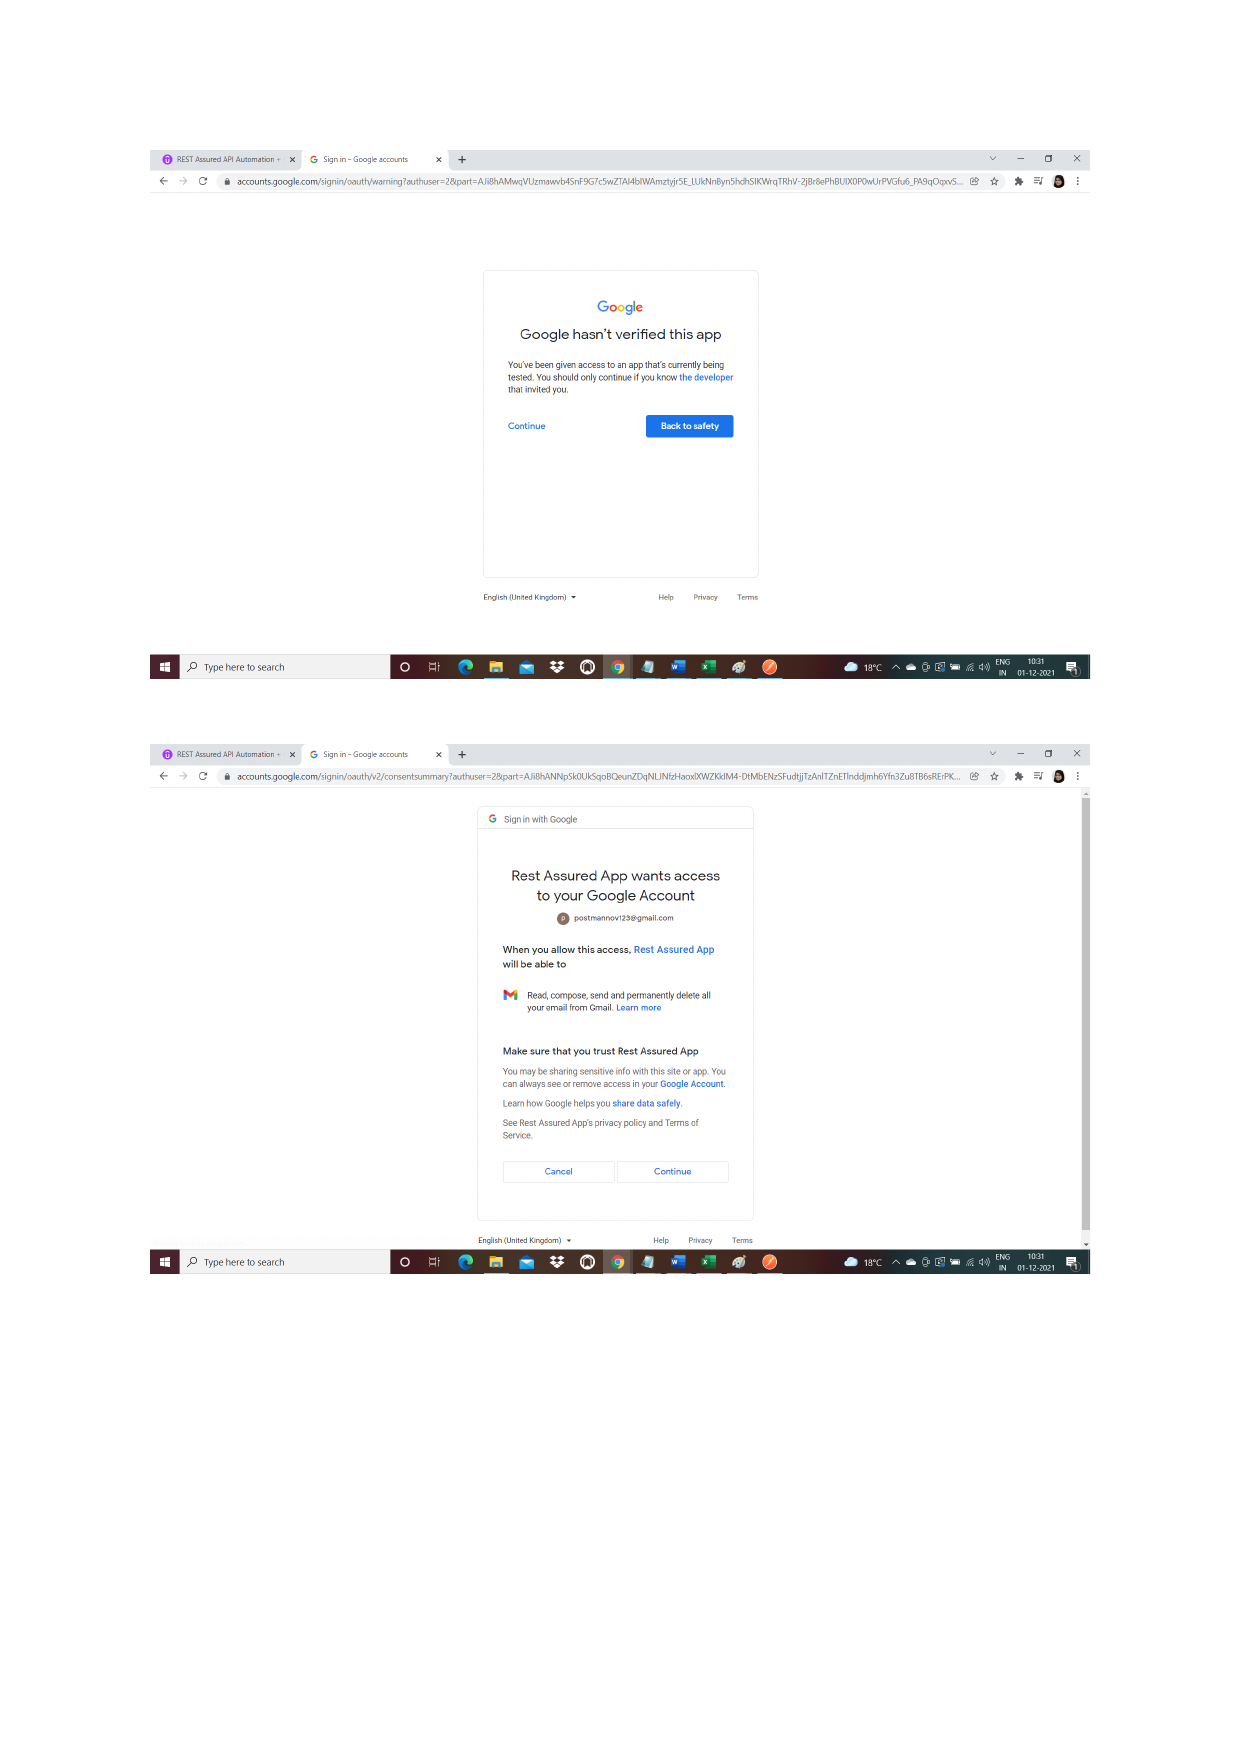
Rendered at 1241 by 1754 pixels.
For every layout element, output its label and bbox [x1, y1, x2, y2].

picture [150, 744, 1091, 1274]
picture [150, 150, 1091, 679]
